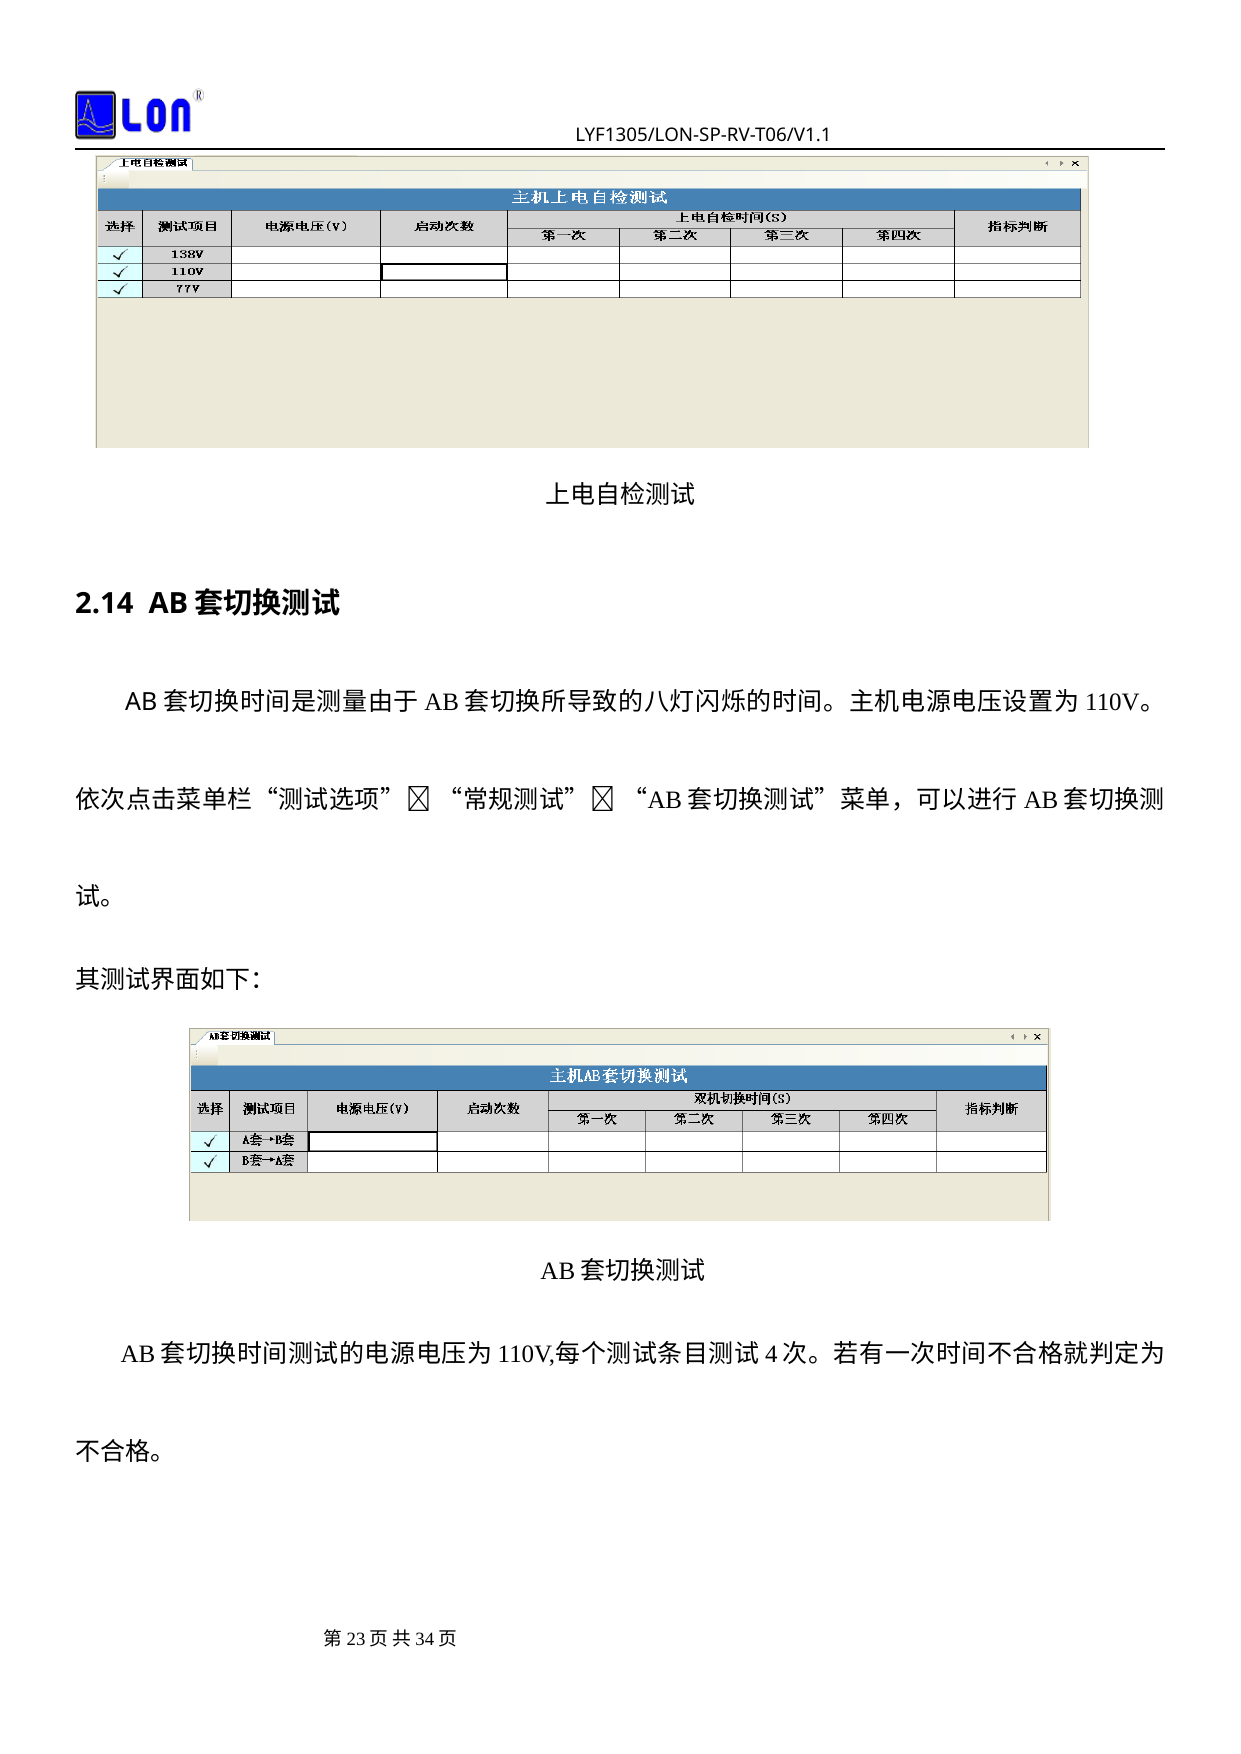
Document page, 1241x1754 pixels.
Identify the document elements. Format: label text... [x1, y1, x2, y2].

subtitle 2.14 AB套切换测试 [75, 569, 1165, 634]
text 其测试界面如下： [75, 945, 1165, 1010]
text AB套切换时间测试的电源电压为110V,每个测试条目测试4次。若有一次时间不合格就判定为不合格。 [75, 1319, 1165, 1482]
picture [75, 88, 205, 141]
picture [189, 1028, 1051, 1221]
text AB套切换测试 [75, 1236, 1165, 1301]
text AB套切换时间是测量由于AB套切换所导致的八灯闪烁的时间。主机电源电压设置为110V。依次点击菜单栏“测试选项” “常规测试” “AB套切换测试”菜单，可以进行AB套切换测试。 [75, 667, 1165, 927]
picture [95, 155, 1089, 448]
text 上电自检测试 [75, 461, 1165, 526]
